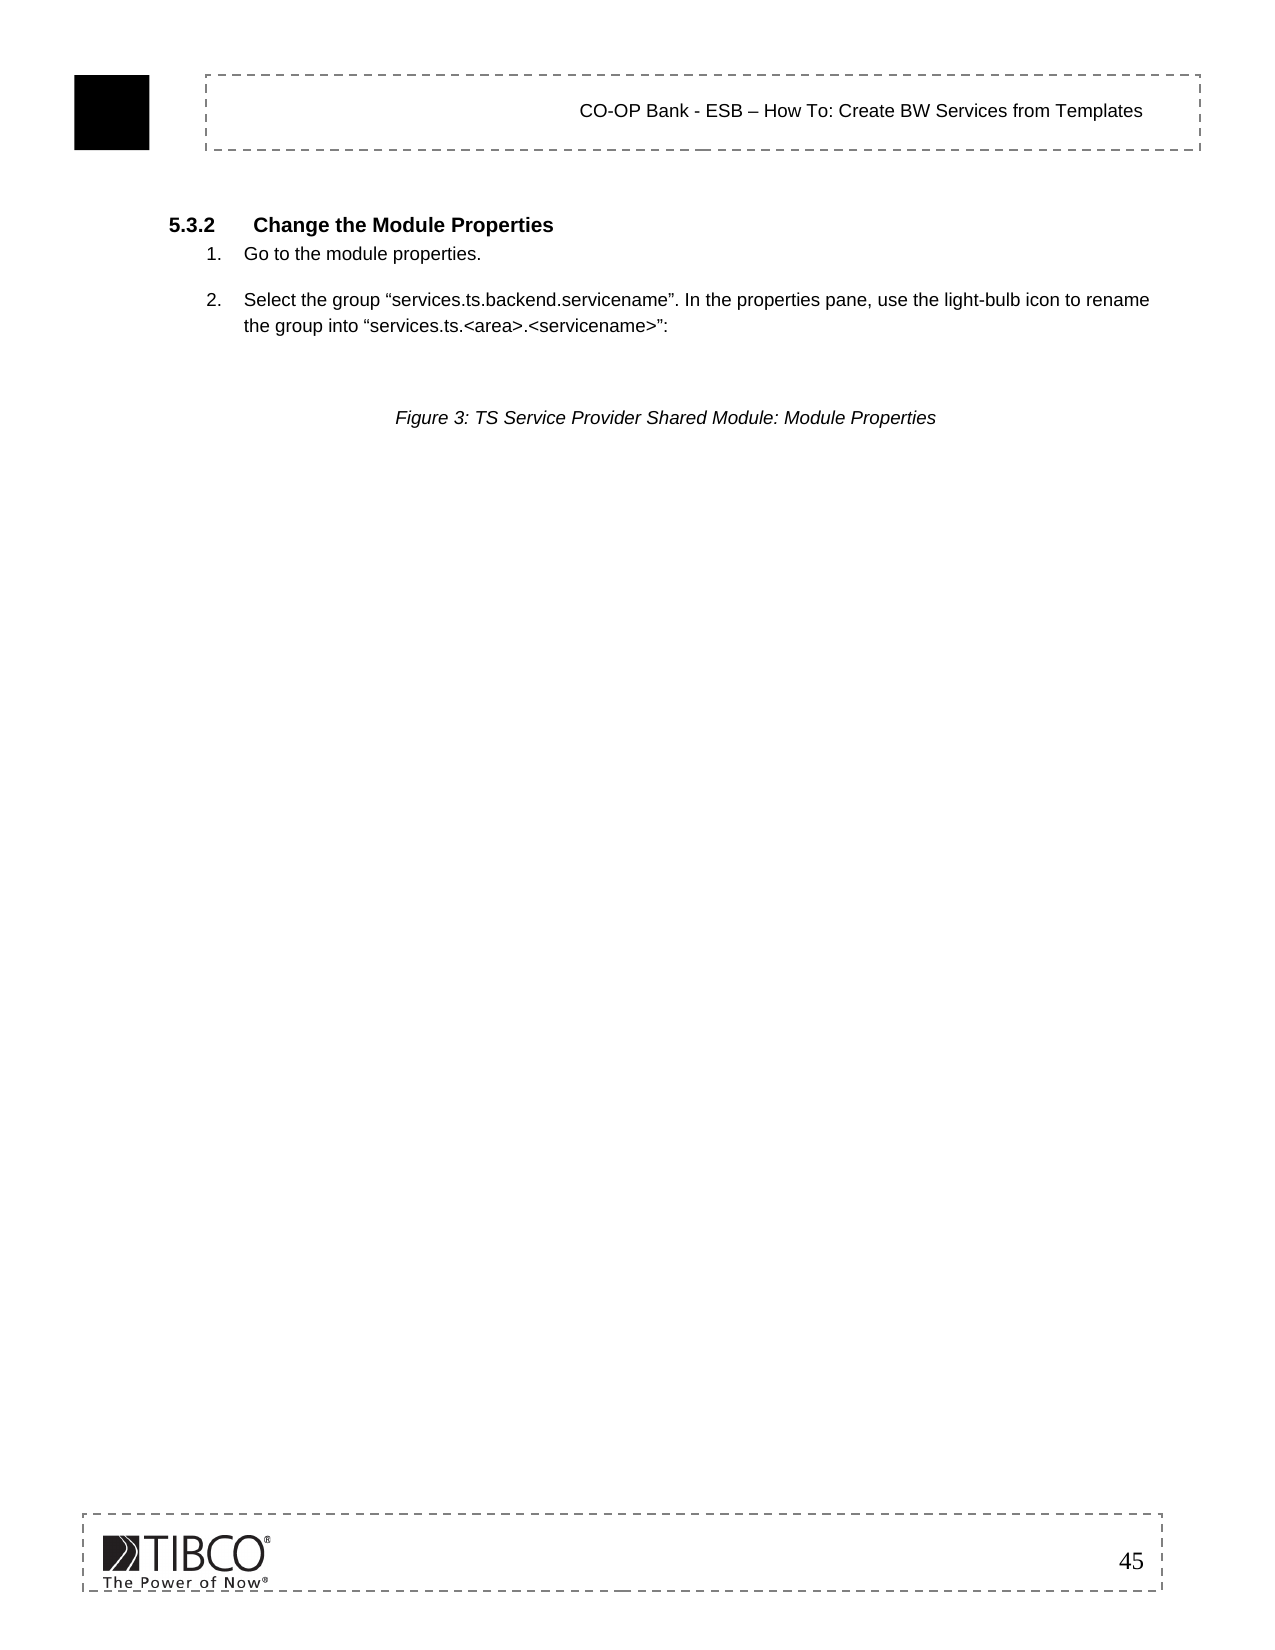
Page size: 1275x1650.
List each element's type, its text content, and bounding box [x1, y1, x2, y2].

text Figure 3: TS Service Provider Shared Module: Module Properties [169, 406, 1162, 428]
picture [103, 1535, 271, 1588]
list Select the group “services.ts.backend.servicename”. In the properties pane, use the light-bulb icon to rename the group into “services.ts.<area>.<servicename>”: [206, 288, 1162, 337]
list Go to the module properties. [206, 243, 1162, 264]
subtitle Change the Module Properties [169, 212, 1162, 236]
